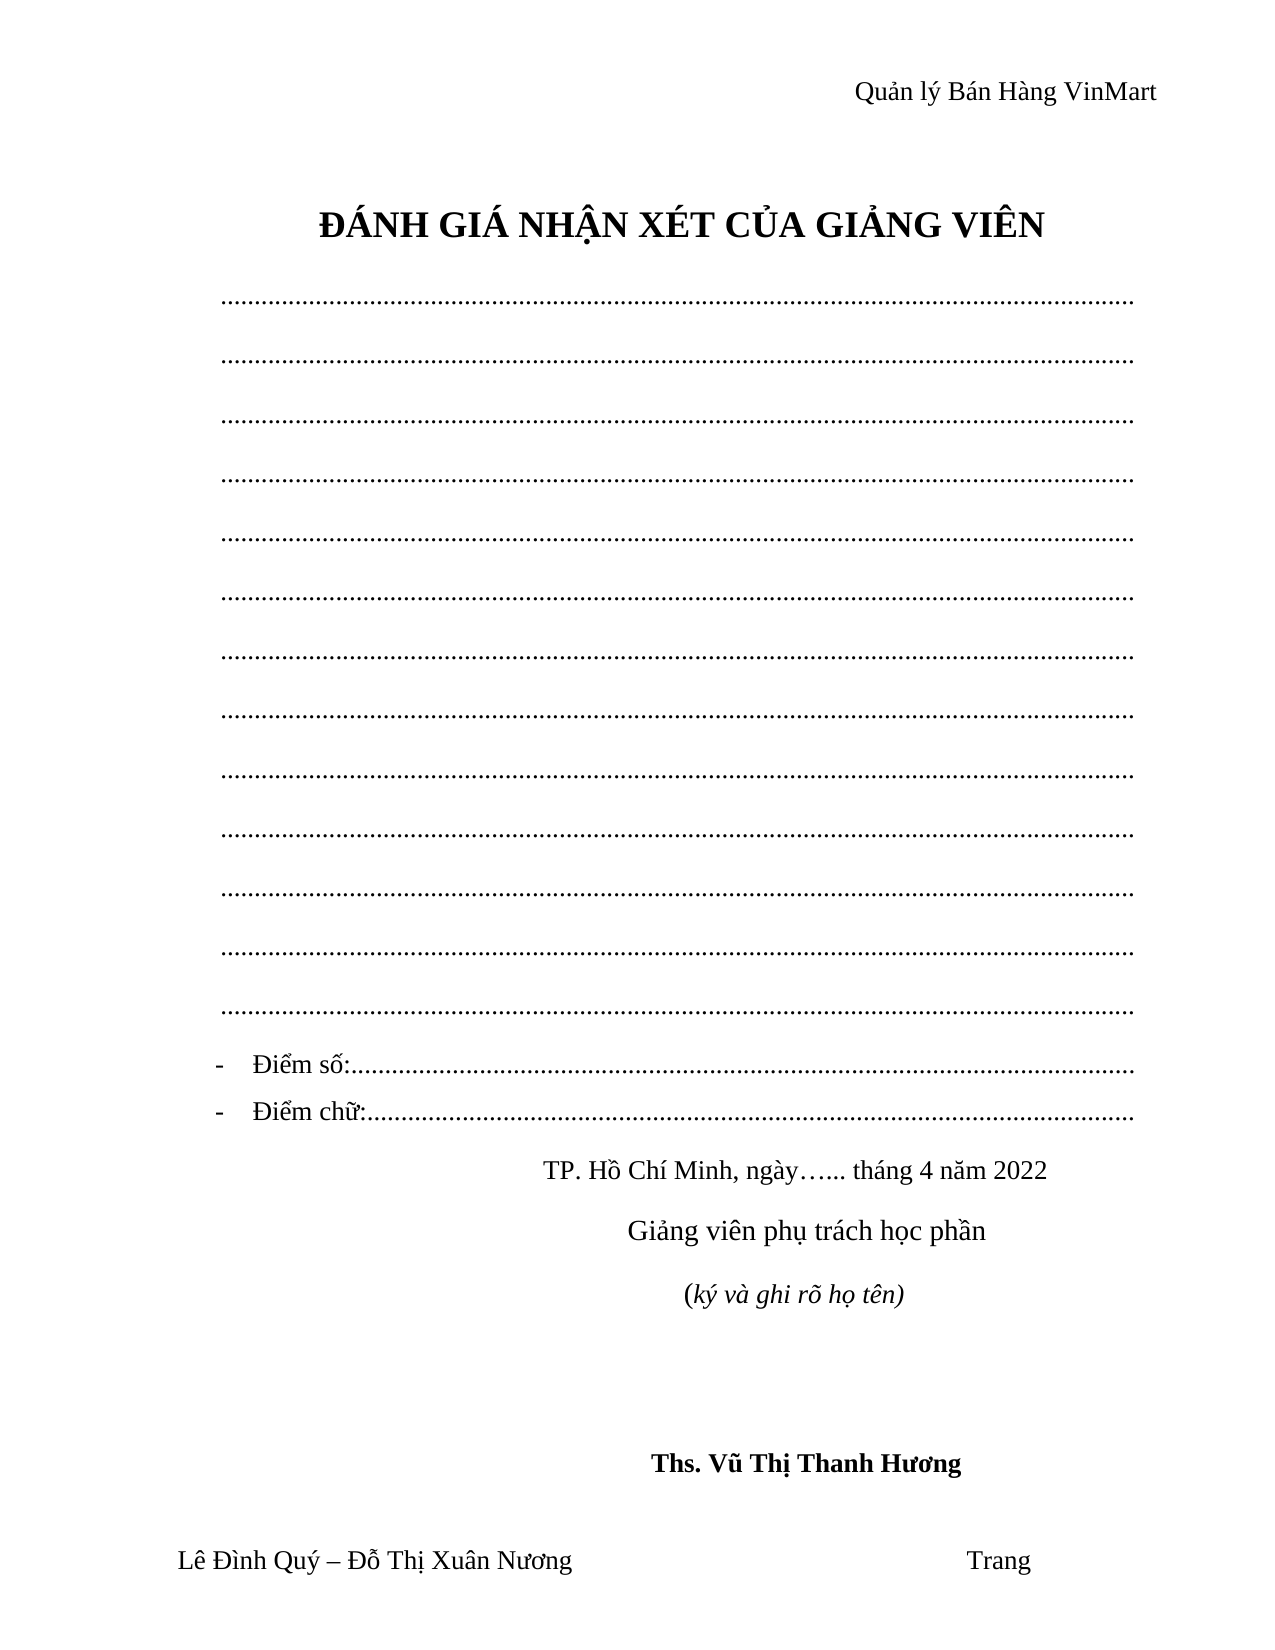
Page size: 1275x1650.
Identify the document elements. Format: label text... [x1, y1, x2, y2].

text Giảng viên phụ trách học phần [177, 1213, 1157, 1247]
text (ký và ghi rõ họ tên) [177, 1276, 1157, 1310]
text TP. Hồ Chí Minh, ngày…... tháng 4 năm 2022 [177, 1154, 1157, 1186]
list Điểm số: [215, 1048, 1157, 1080]
text ĐÁNH GIÁ NHẬN XÉT CỦA GIẢNG VIÊN [207, 202, 1157, 245]
list Điểm chữ: [215, 1095, 1157, 1126]
